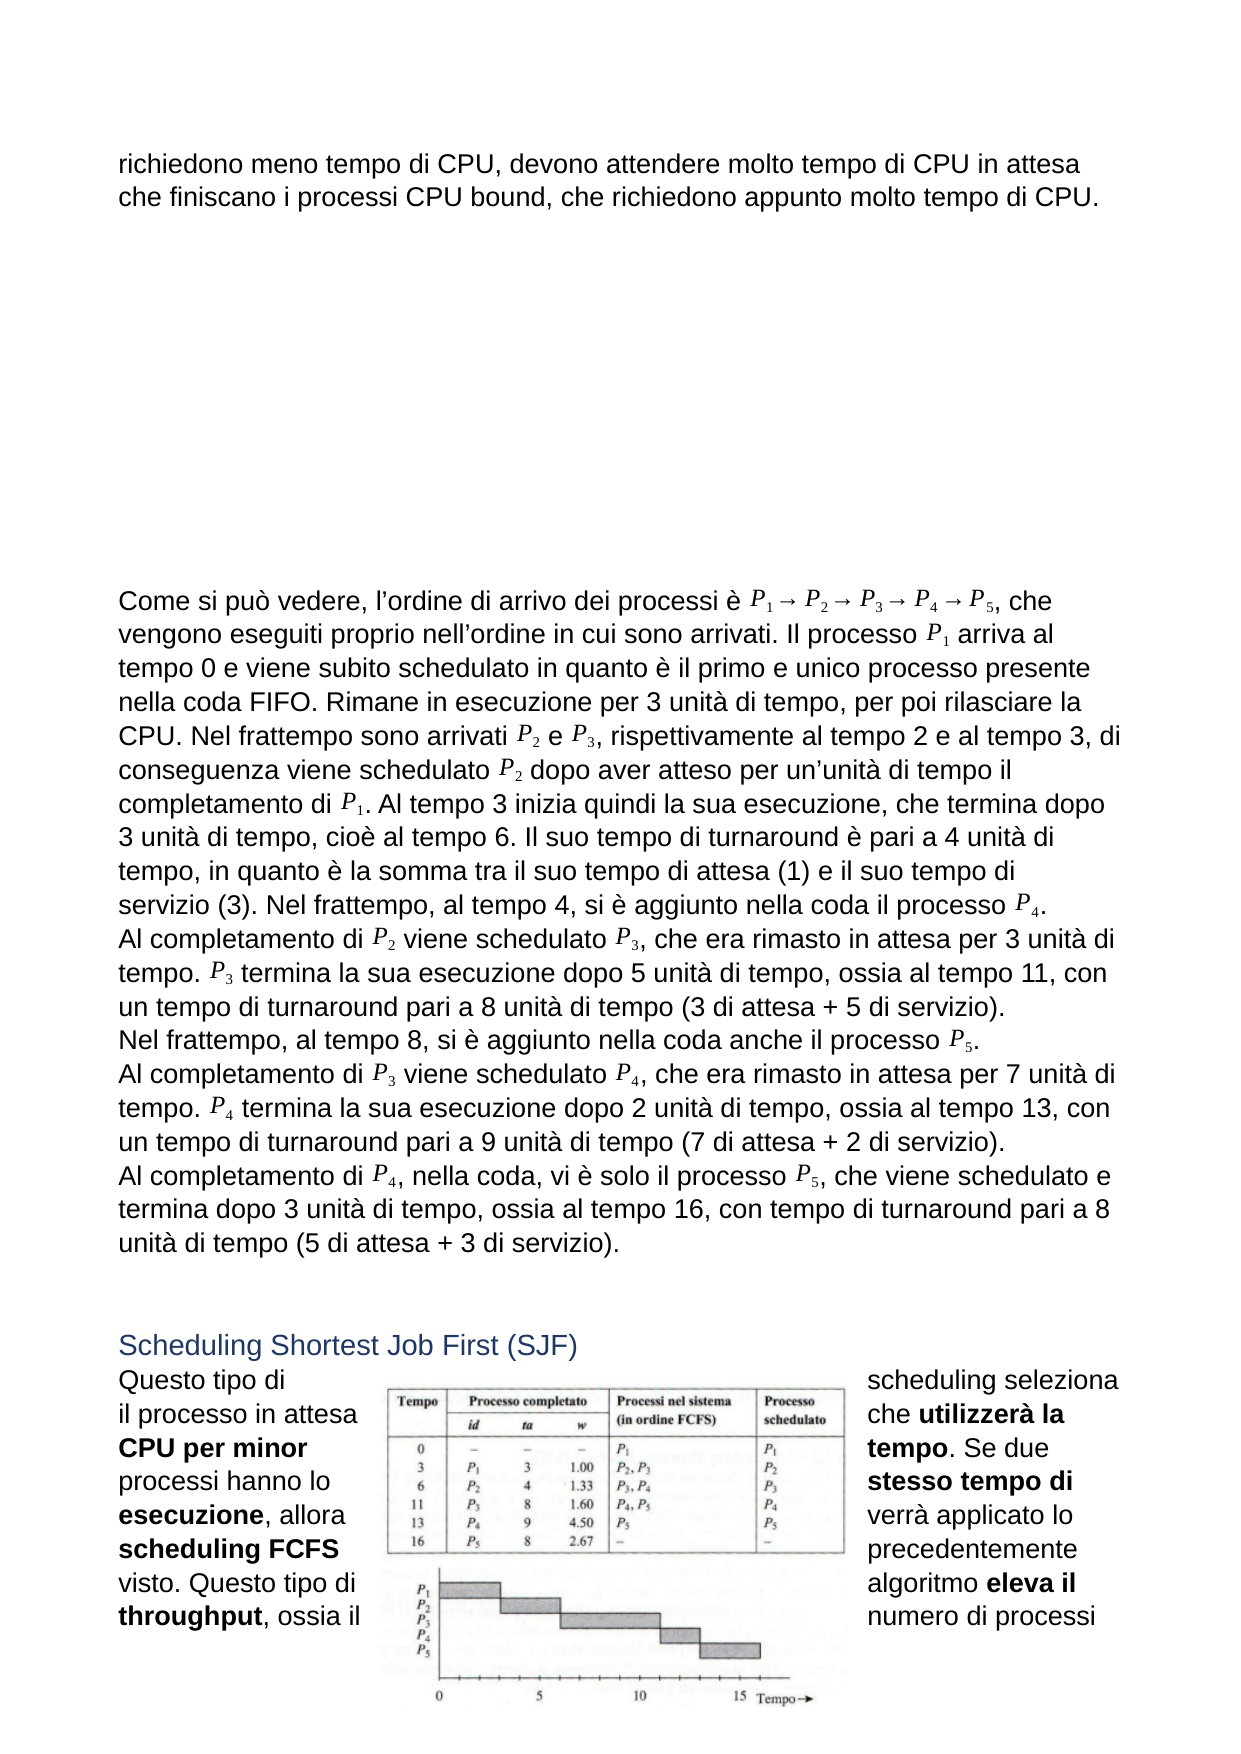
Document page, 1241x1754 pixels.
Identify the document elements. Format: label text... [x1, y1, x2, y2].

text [118, 1364, 1122, 1632]
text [118, 148, 1122, 213]
picture [379, 1383, 849, 1709]
text Come si può vedere, l’ordine di arrivo dei processi è , che vengono eseguiti proprio nell’ordine in cui sono arrivati. Il processo arriva al tempo 0 e viene subito schedulato in quanto è il primo e unico processo presente nella coda FIFO. Rimane in esecuzione per 3 unità di tempo, per poi rilasciare la CPU. Nel frattempo sono arrivati e , rispettivamente al tempo 2 e al tempo 3, di conseguenza viene schedulato dopo aver atteso per un’unità di tempo il completamento di . Al tempo 3 inizia quindi la sua esecuzione, che termina dopo 3 unità di tempo, cioè al tempo 6. Il suo tempo di turnaround è pari a 4 unità di tempo, in quanto è la somma tra il suo tempo di attesa (1) e il suo tempo di servizio (3). Nel frattempo, al tempo 4, si è aggiunto nella coda il processo . Al completamento di viene schedulato , che era rimasto in attesa per 3 unità di tempo. termina la sua esecuzione dopo 5 unità di tempo, ossia al tempo 11, con un tempo di turnaround pari a 8 unità di tempo (3 di attesa + 5 di servizio). Nel frattempo, al tempo 8, si è aggiunto nella coda anche il processo . Al completamento di viene schedulato , che era rimasto in attesa per 7 unità di tempo. termina la sua esecuzione dopo 2 unità di tempo, ossia al tempo 13, con un tempo di turnaround pari a 9 unità di tempo (7 di attesa + 2 di servizio). Al completamento di , nella coda, vi è solo il processo , che viene schedulato e termina dopo 3 unità di tempo, ossia al tempo 16, con tempo di turnaround pari a 8 unità di tempo (5 di attesa + 3 di servizio). [118, 585, 1122, 1258]
subtitle Scheduling Shortest Job First (SJF) [118, 1328, 1122, 1362]
